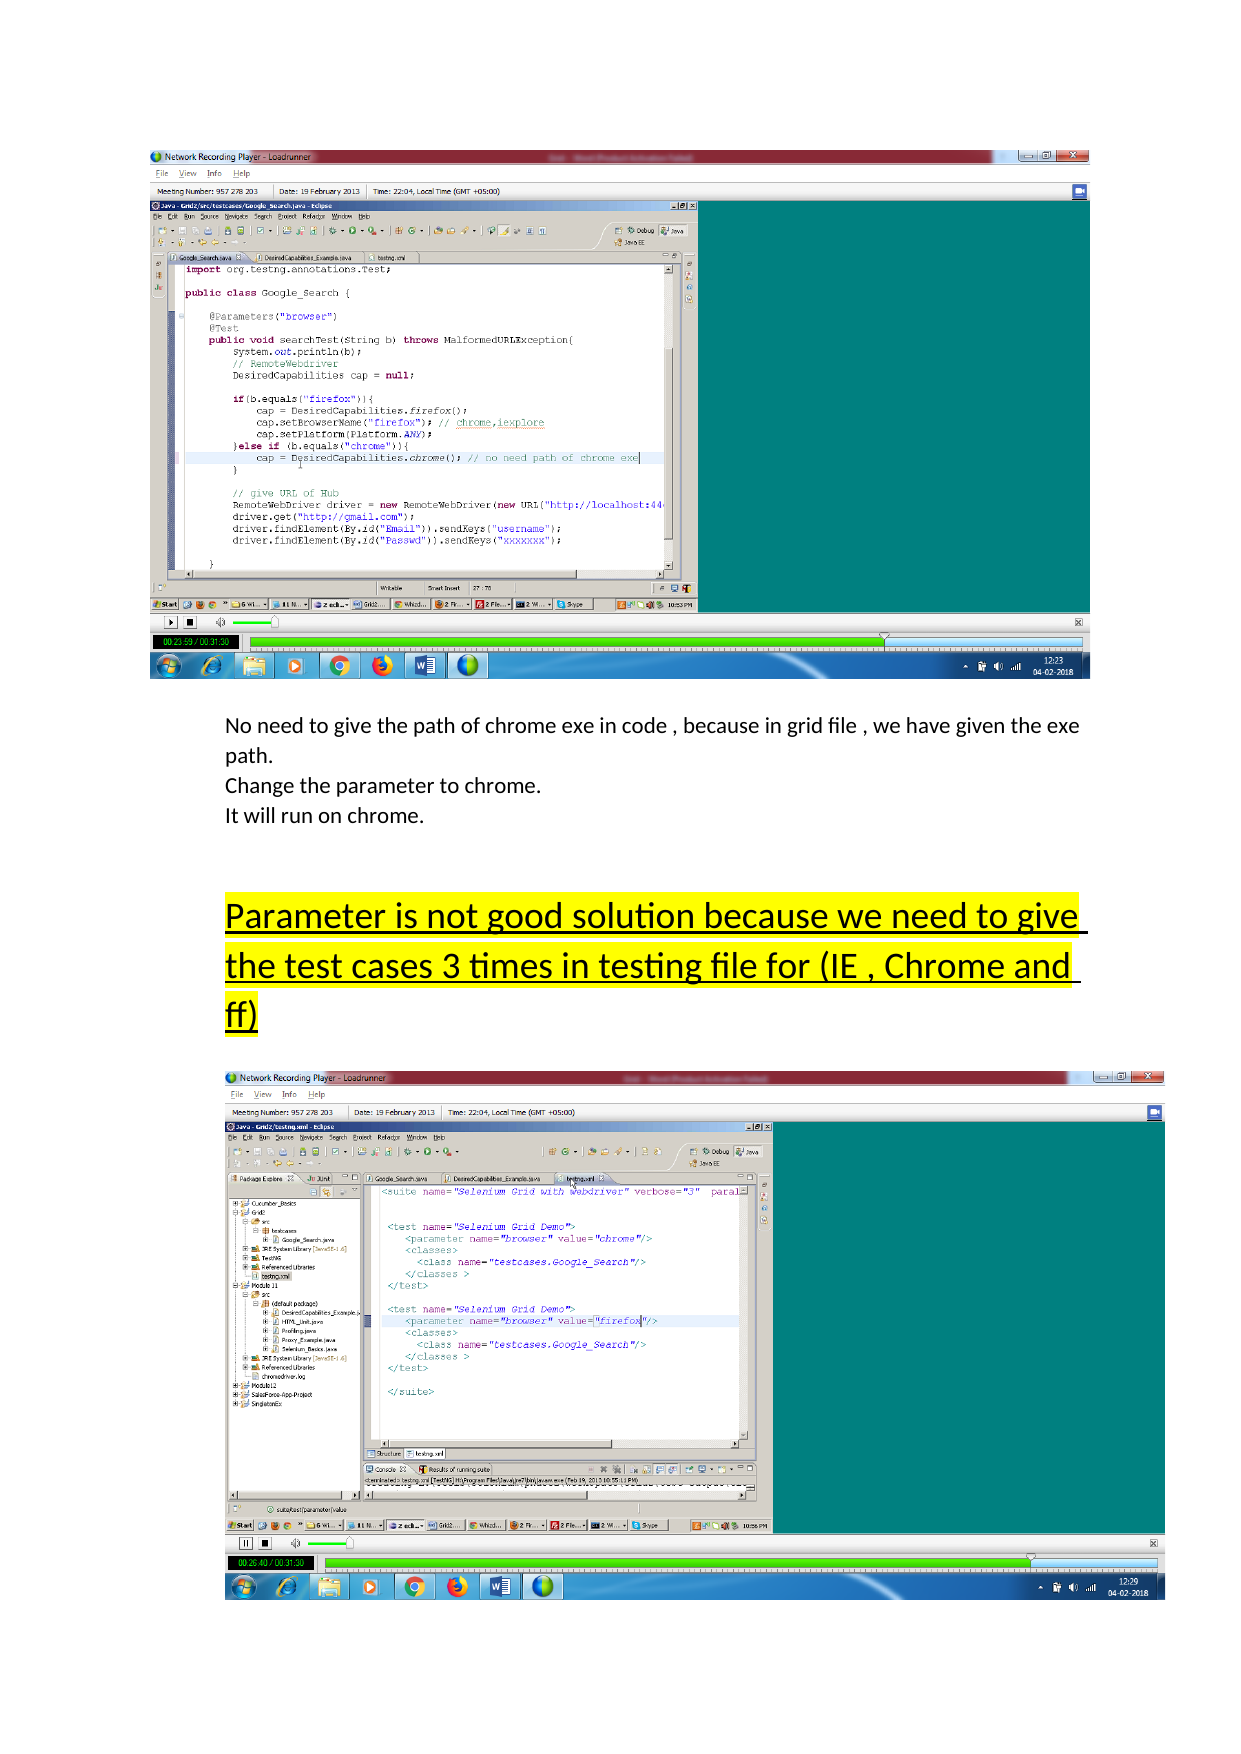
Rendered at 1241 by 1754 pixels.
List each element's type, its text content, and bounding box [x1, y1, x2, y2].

list Change the parameter to chrome. [225, 771, 1090, 799]
list Parameter is not good solution because we need to give the test cases 3 times in testing file for (IE , Chrome and ff) [225, 892, 1090, 1037]
list No need to give the path of chrome exe in code , because in grid file , we have given the exe path. [225, 711, 1090, 769]
list It will run on chrome. [225, 802, 1090, 830]
picture [150, 150, 1091, 679]
picture [225, 1071, 1166, 1600]
